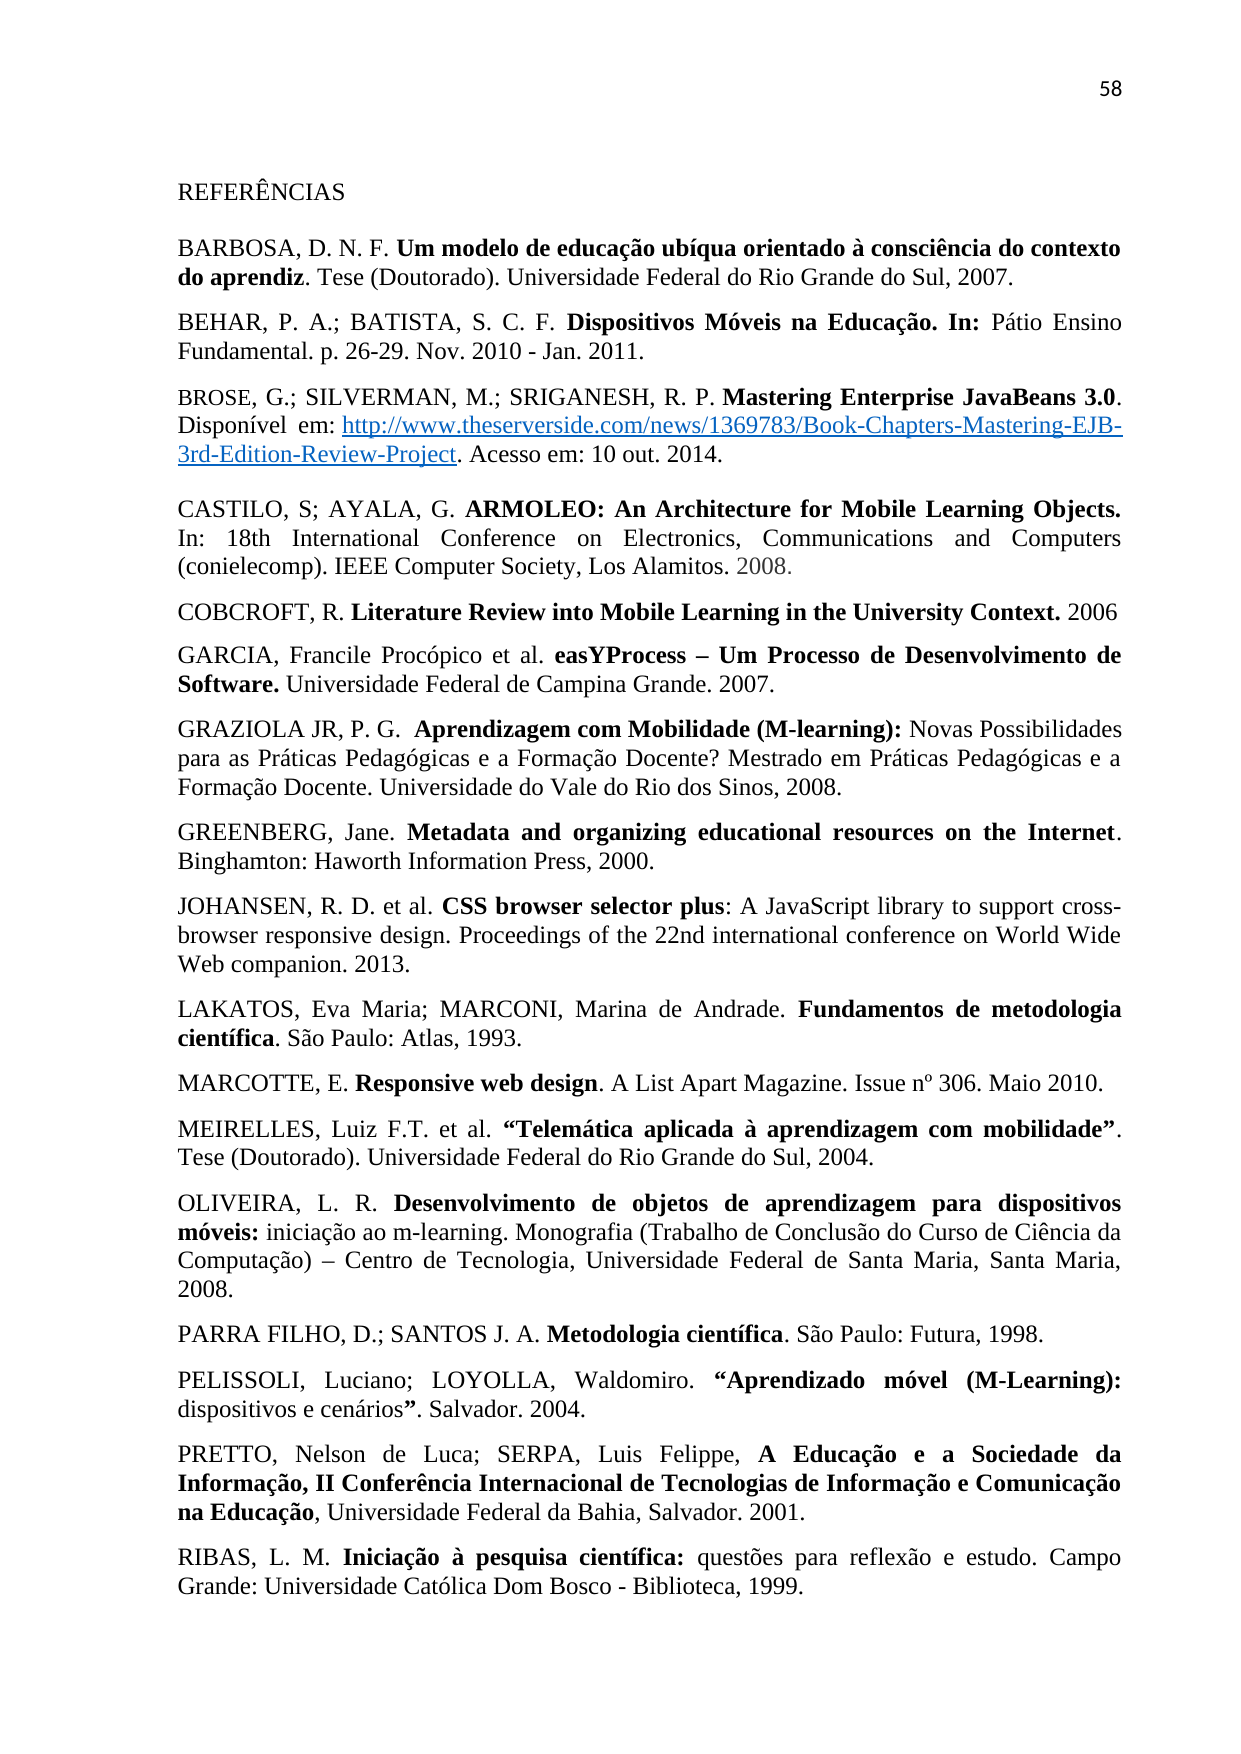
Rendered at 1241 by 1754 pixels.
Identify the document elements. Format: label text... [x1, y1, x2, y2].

subtitle REFERÊNCIAS [177, 177, 1122, 206]
text RIBAS, L. M. Iniciação à pesquisa científica: questões para reflexão e estudo. Campo Grande: Universidade Católica Dom Bosco - Biblioteca, 1999. [177, 1542, 1122, 1599]
text COBCROFT, R. Literature Review into Mobile Learning in the University Context. 2006 [177, 597, 1122, 626]
text PELISSOLI, Luciano; LOYOLLA, Waldomiro. “Aprendizado móvel (M-Learning): dispositivos e cenários”. Salvador. 2004. [177, 1365, 1122, 1422]
text BARBOSA, D. N. F. Um modelo de educação ubíqua orientado à consciência do contexto do aprendiz. Tese (Doutorado). Universidade Federal do Rio Grande do Sul, 2007. [177, 233, 1122, 291]
text JOHANSEN, R. D. et al. CSS browser selector plus: A JavaScript library to support cross-browser responsive design. Proceedings of the 22nd international conference on World Wide Web companion. 2013. [177, 891, 1122, 977]
text OLIVEIRA, L. R. Desenvolvimento de objetos de aprendizagem para dispositivos móveis: iniciação ao m-learning. Monografia (Trabalho de Conclusão do Curso de Ciência da Computação) – Centro de Tecnologia, Universidade Federal de Santa Maria, Santa Maria, 2008. [177, 1188, 1122, 1303]
text MEIRELLES, Luiz F.T. et al. “Telemática aplicada à aprendizagem com mobilidade”. Tese (Doutorado). Universidade Federal do Rio Grande do Sul, 2004. [177, 1114, 1122, 1171]
text PARRA FILHO, D.; SANTOS J. A. Metodologia científica. São Paulo: Futura, 1998. [177, 1319, 1122, 1348]
text GREENBERG, Jane. Metadata and organizing educational resources on the Internet. Binghamton: Haworth Information Press, 2000. [177, 817, 1122, 874]
text CASTILO, S; AYALA, G. ARMOLEO: An Architecture for Mobile Learning Objects. In: 18th International Conference on Electronics, Communications and Computers (conielecomp). IEEE Computer Society, Los Alamitos. 2008. [177, 494, 1122, 580]
text BEHAR, P. A.; BATISTA, S. C. F. Dispositivos Móveis na Educação. In: Pátio Ensino Fundamental. p. 26-29. Nov. 2010 - Jan. 2011. [177, 307, 1122, 365]
text BROSE, G.; SILVERMAN, M.; SRIGANESH, R. P. Mastering Enterprise JavaBeans 3.0. Disponível em: http://www.theserverside.com/news/1369783/Book-Chapters-Mastering-EJB-3rd-Edition-Review-Project. Acesso em: 10 out. 2014. [177, 382, 1122, 468]
text PRETTO, Nelson de Luca; SERPA, Luis Felippe, A Educação e a Sociedade da Informação, II Conferência Internacional de Tecnologias de Informação e Comunicação na Educação, Universidade Federal da Bahia, Salvador. 2001. [177, 1439, 1122, 1525]
text LAKATOS, Eva Maria; MARCONI, Marina de Andrade. Fundamentos de metodologia científica. São Paulo: Atlas, 1993. [177, 994, 1122, 1052]
text GRAZIOLA JR, P. G. Aprendizagem com Mobilidade (M-learning): Novas Possibilidades para as Práticas Pedagógicas e a Formação Docente? Mestrado em Práticas Pedagógicas e a Formação Docente. Universidade do Vale do Rio dos Sinos, 2008. [177, 714, 1122, 800]
text GARCIA, Francile Procópico et al. easYProcess – Um Processo de Desenvolvimento de Software. Universidade Federal de Campina Grande. 2007. [177, 640, 1122, 697]
text MARCOTTE, E. Responsive web design. A List Apart Magazine. Issue nº 306. Maio 2010. [177, 1068, 1122, 1097]
